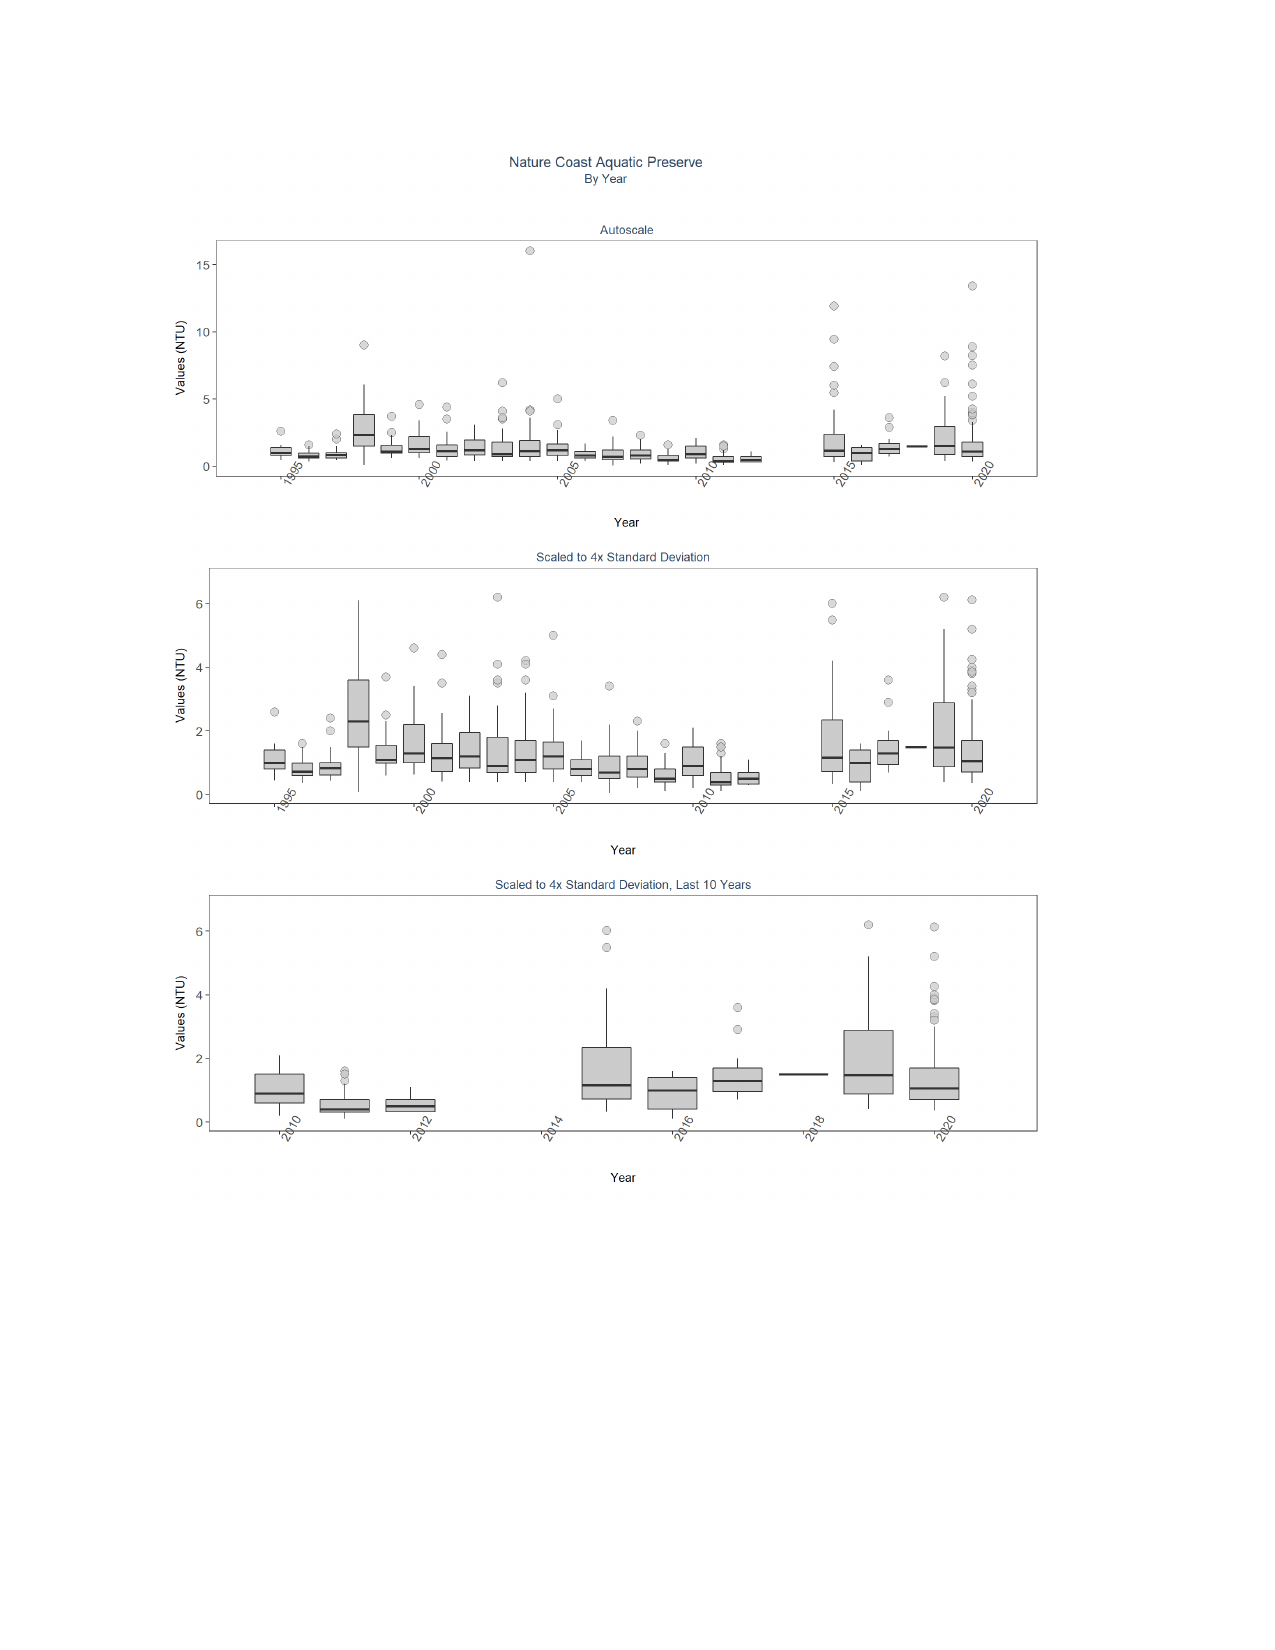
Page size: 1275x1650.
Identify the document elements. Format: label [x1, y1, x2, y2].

picture [168, 150, 1044, 1200]
